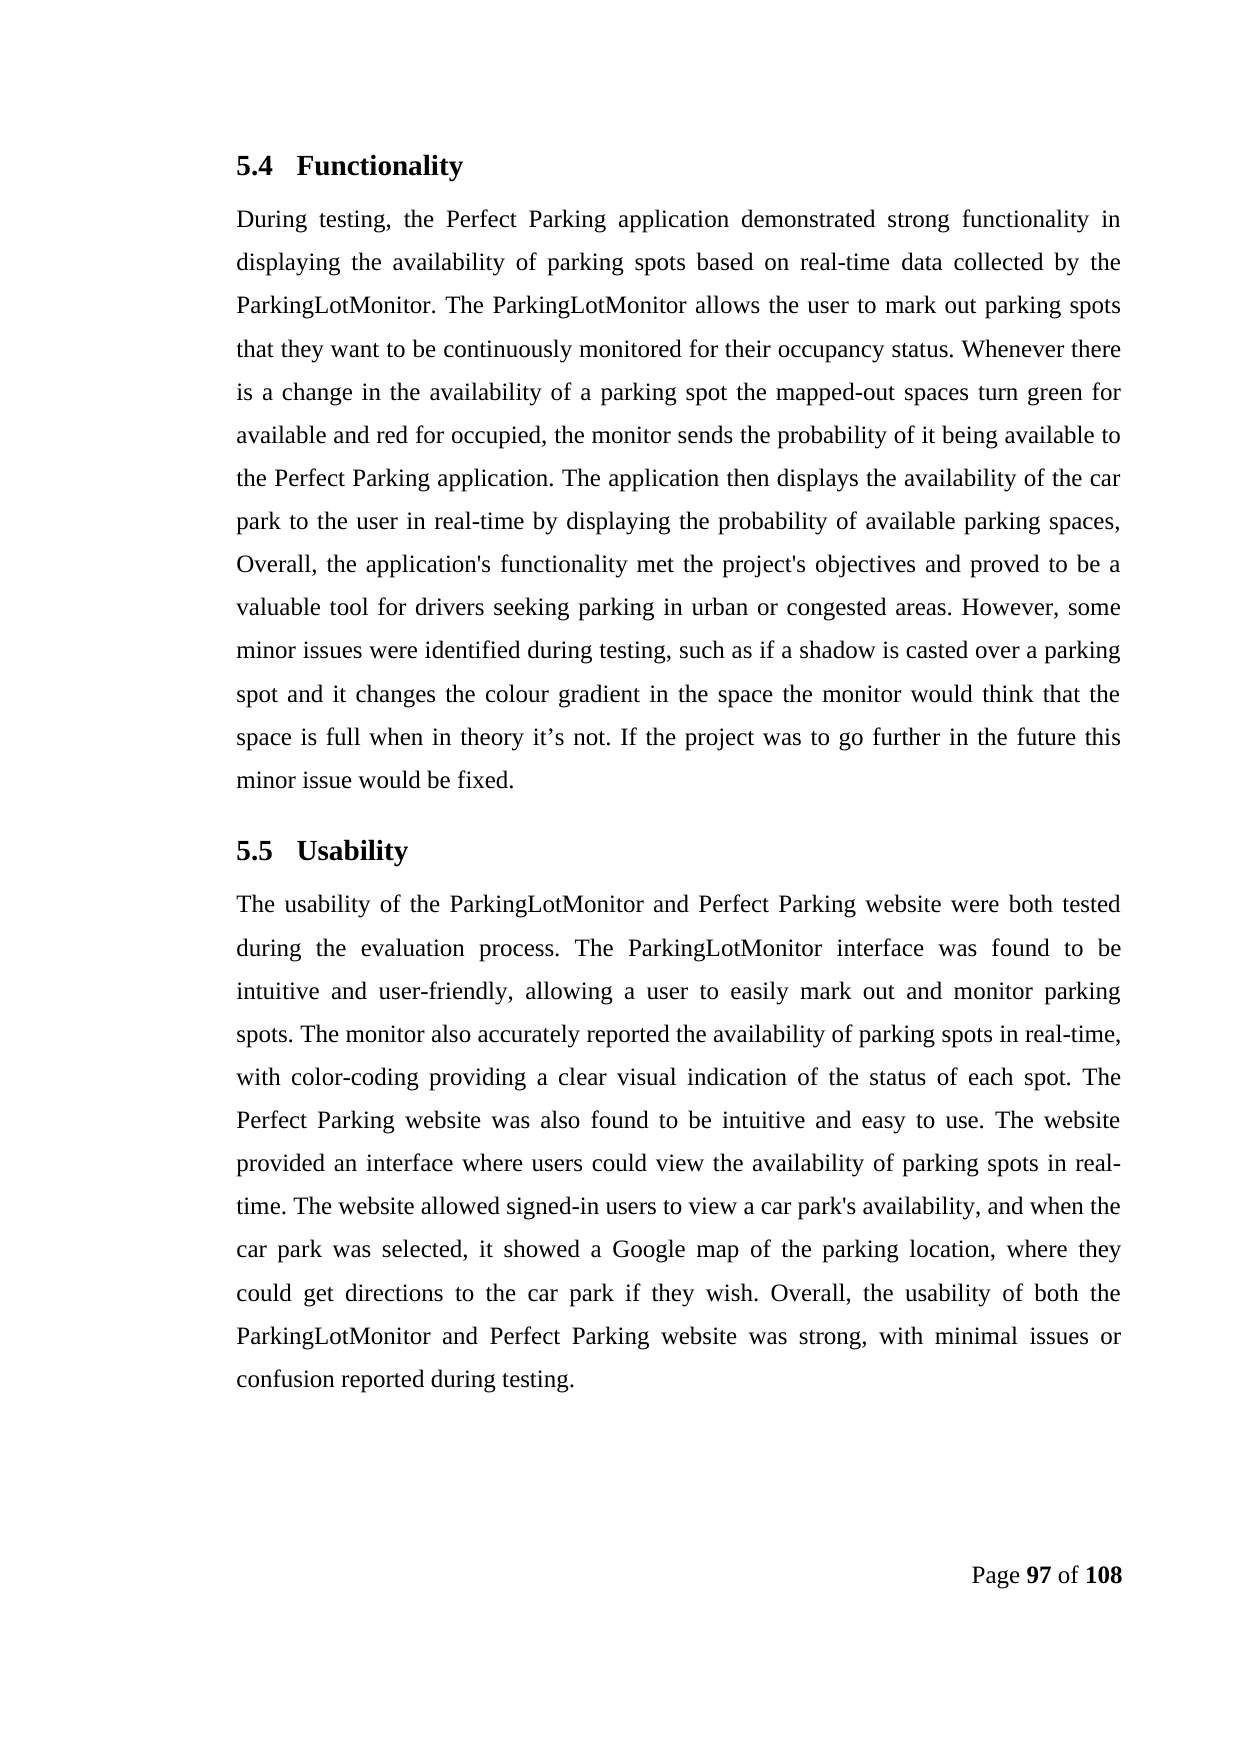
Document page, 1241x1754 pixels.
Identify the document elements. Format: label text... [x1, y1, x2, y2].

subtitle Functionality [236, 148, 1122, 181]
text During testing, the Perfect Parking application demonstrated strong functionality in displaying the availability of parking spots based on real-time data collected by the ParkingLotMonitor. The ParkingLotMonitor allows the user to mark out parking spots that they want to be continuously monitored for their occupancy status. Whenever there is a change in the availability of a parking spot the mapped-out spaces turn green for available and red for occupied, the monitor sends the probability of it being available to the Perfect Parking application. The application then displays the availability of the car park to the user in real-time by displaying the probability of available parking spaces, Overall, the application's functionality met the project's objectives and proved to be a valuable tool for drivers seeking parking in urban or congested areas. However, some minor issues were identified during testing, such as if a shadow is casted over a parking spot and it changes the colour gradient in the space the monitor would think that the space is full when in theory it’s not. If the project was to go further in the future this minor issue would be fixed. [236, 204, 1122, 794]
subtitle Usability [236, 833, 1122, 867]
text The usability of the ParkingLotMonitor and Perfect Parking website were both tested during the evaluation process. The ParkingLotMonitor interface was found to be intuitive and user-friendly, allowing a user to easily mark out and monitor parking spots. The monitor also accurately reported the availability of parking spots in real-time, with color-coding providing a clear visual indication of the status of each spot. The Perfect Parking website was also found to be intuitive and easy to use. The website provided an interface where users could view the availability of parking spots in real-time. The website allowed signed-in users to view a car park's availability, and when the car park was selected, it showed a Google map of the parking location, where they could get directions to the car park if they wish. Overall, the usability of both the ParkingLotMonitor and Perfect Parking website was strong, with minimal issues or confusion reported during testing. [236, 889, 1122, 1393]
